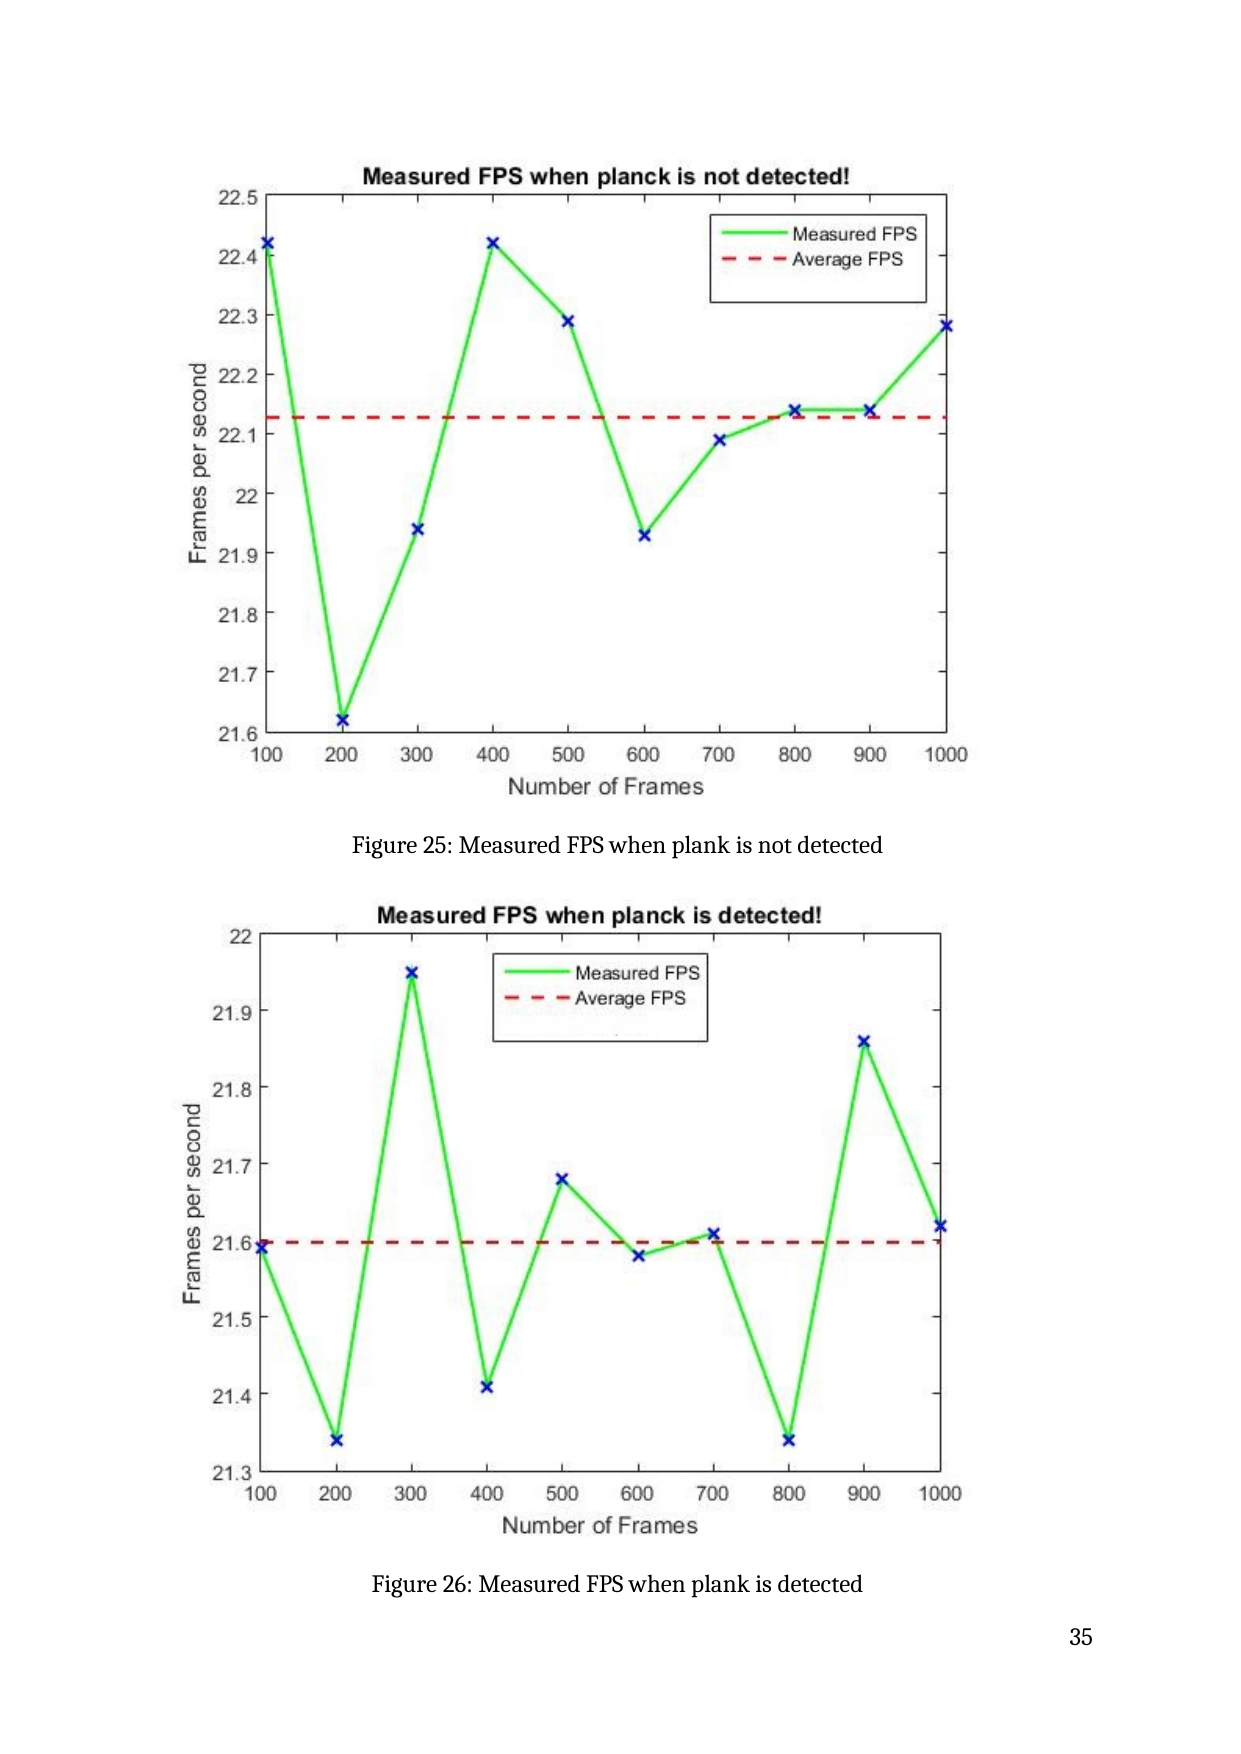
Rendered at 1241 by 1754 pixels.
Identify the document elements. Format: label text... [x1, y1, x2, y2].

text Figure 25: Measured FPS when plank is not detected [148, 831, 1087, 859]
picture [153, 147, 1029, 804]
picture [147, 886, 1023, 1543]
text Figure 26: Measured FPS when plank is detected [148, 1569, 1087, 1598]
